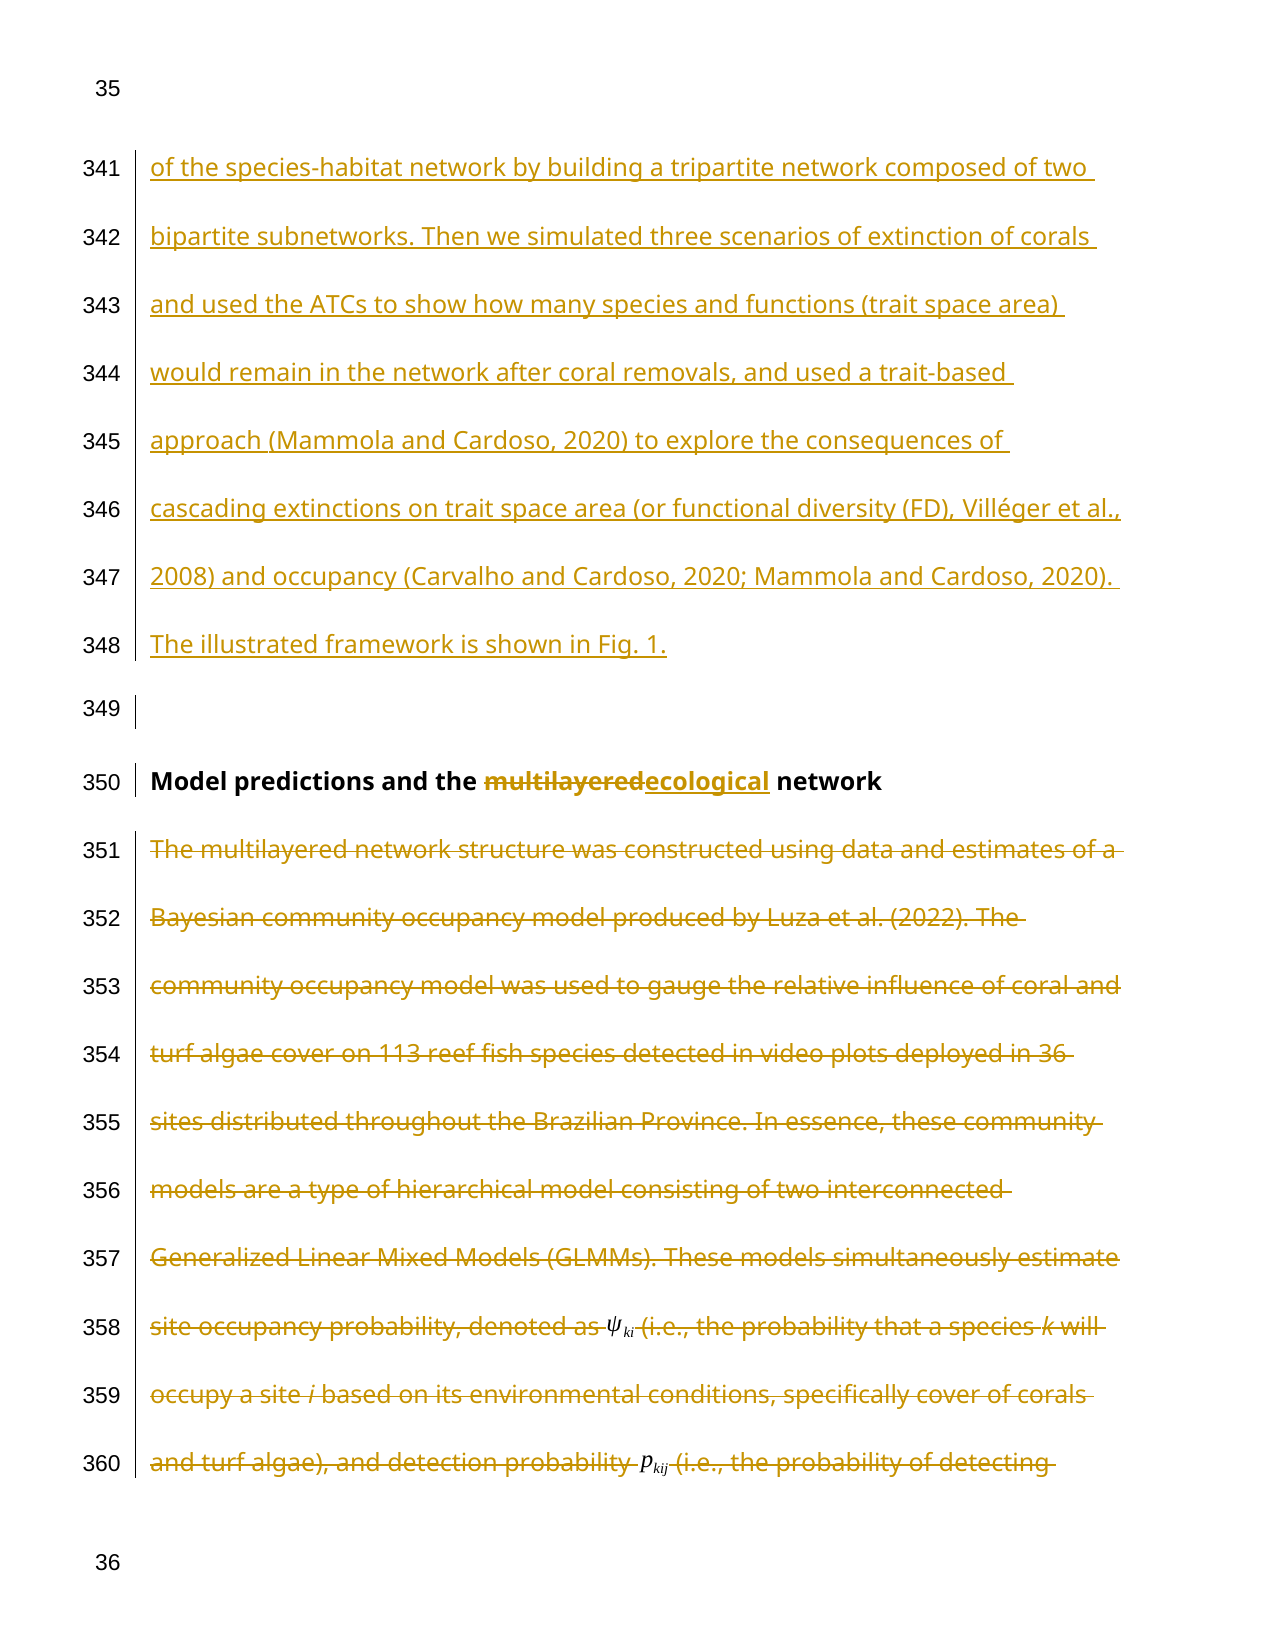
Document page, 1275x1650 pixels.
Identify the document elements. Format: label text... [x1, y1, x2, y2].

text Model predictions and the network [150, 763, 1125, 797]
